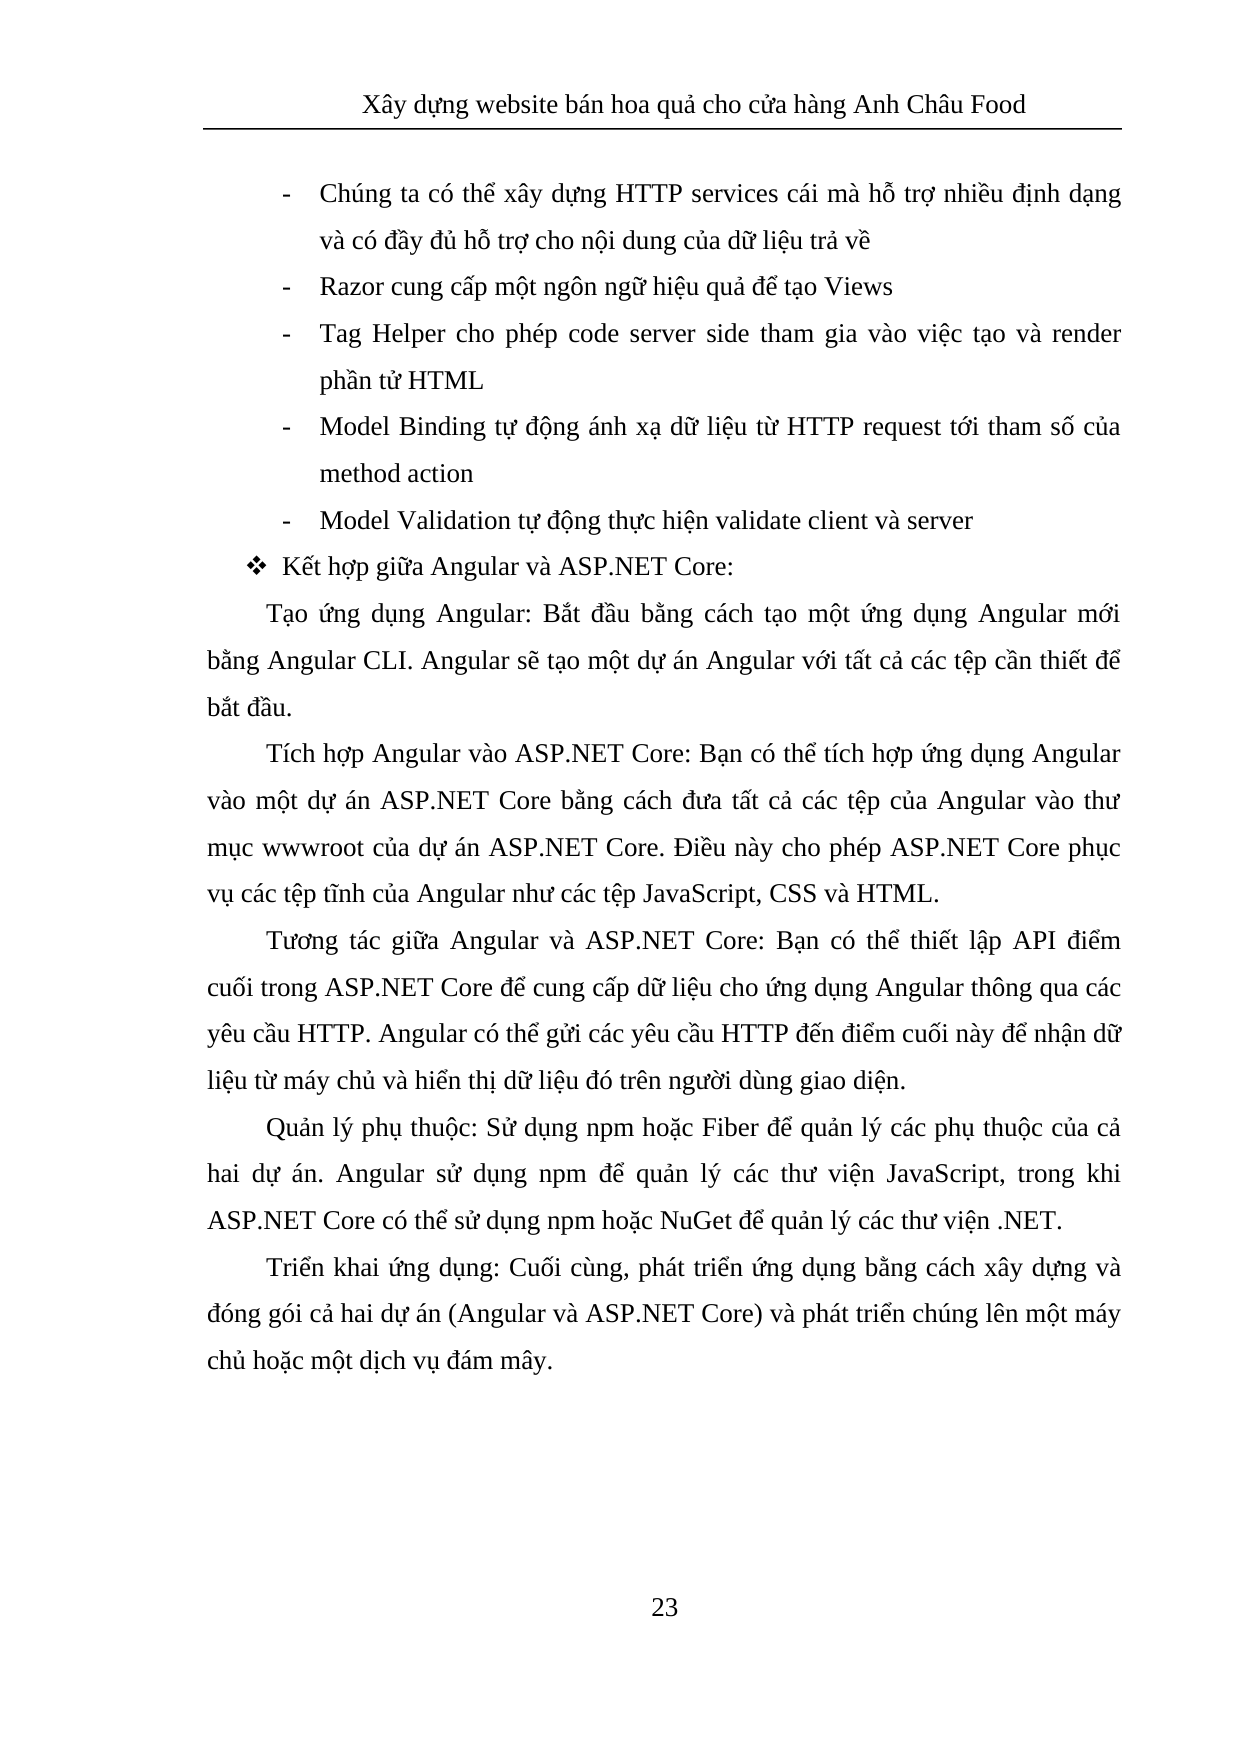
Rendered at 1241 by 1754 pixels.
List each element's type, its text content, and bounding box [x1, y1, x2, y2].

text Tích hợp Angular vào ASP.NET Core: Bạn có thể tích hợp ứng dụng Angular vào một dự án ASP.NET Core bằng cách đưa tất cả các tệp của Angular vào thư mục wwwroot của dự án ASP.NET Core. Điều này cho phép ASP.NET Core phục vụ các tệp tĩnh của Angular như các tệp JavaScript, CSS và HTML. [207, 737, 1122, 908]
text Triển khai ứng dụng: Cuối cùng, phát triển ứng dụng bằng cách xây dựng và đóng gói cả hai dự án (Angular và ASP.NET Core) và phát triển chúng lên một máy chủ hoặc một dịch vụ đám mây. [207, 1251, 1122, 1375]
text Quản lý phụ thuộc: Sử dụng npm hoặc Fiber để quản lý các phụ thuộc của cả hai dự án. Angular sử dụng npm để quản lý các thư viện JavaScript, trong khi ASP.NET Core có thể sử dụng npm hoặc NuGet để quản lý các thư viện .NET. [207, 1111, 1122, 1235]
list Model Binding tự động ánh xạ dữ liệu từ HTTP request tới tham số của method action [282, 411, 1122, 488]
text Tạo ứng dụng Angular: Bắt đầu bằng cách tạo một ứng dụng Angular mới bằng Angular CLI. Angular sẽ tạo một dự án Angular với tất cả các tệp cần thiết để bắt đầu. [207, 597, 1122, 722]
list Kết hợp giữa Angular và ASP.NET Core: [244, 551, 1122, 582]
list Tag Helper cho phép code server side tham gia vào việc tạo và render phần tử HTML [282, 317, 1122, 395]
list Chúng ta có thể xây dựng HTTP services cái mà hỗ trợ nhiều định dạng và có đầy đủ hỗ trợ cho nội dung của dữ liệu trả về [282, 177, 1122, 255]
list Razor cung cấp một ngôn ngữ hiệu quả để tạo Views [282, 271, 1122, 302]
list Model Validation tự động thực hiện validate client và server [282, 504, 1122, 535]
text Tương tác giữa Angular và ASP.NET Core: Bạn có thể thiết lập API điểm cuối trong ASP.NET Core để cung cấp dữ liệu cho ứng dụng Angular thông qua các yêu cầu HTTP. Angular có thể gửi các yêu cầu HTTP đến điểm cuối này để nhận dữ liệu từ máy chủ và hiển thị dữ liệu đó trên người dùng giao diện. [207, 924, 1122, 1095]
